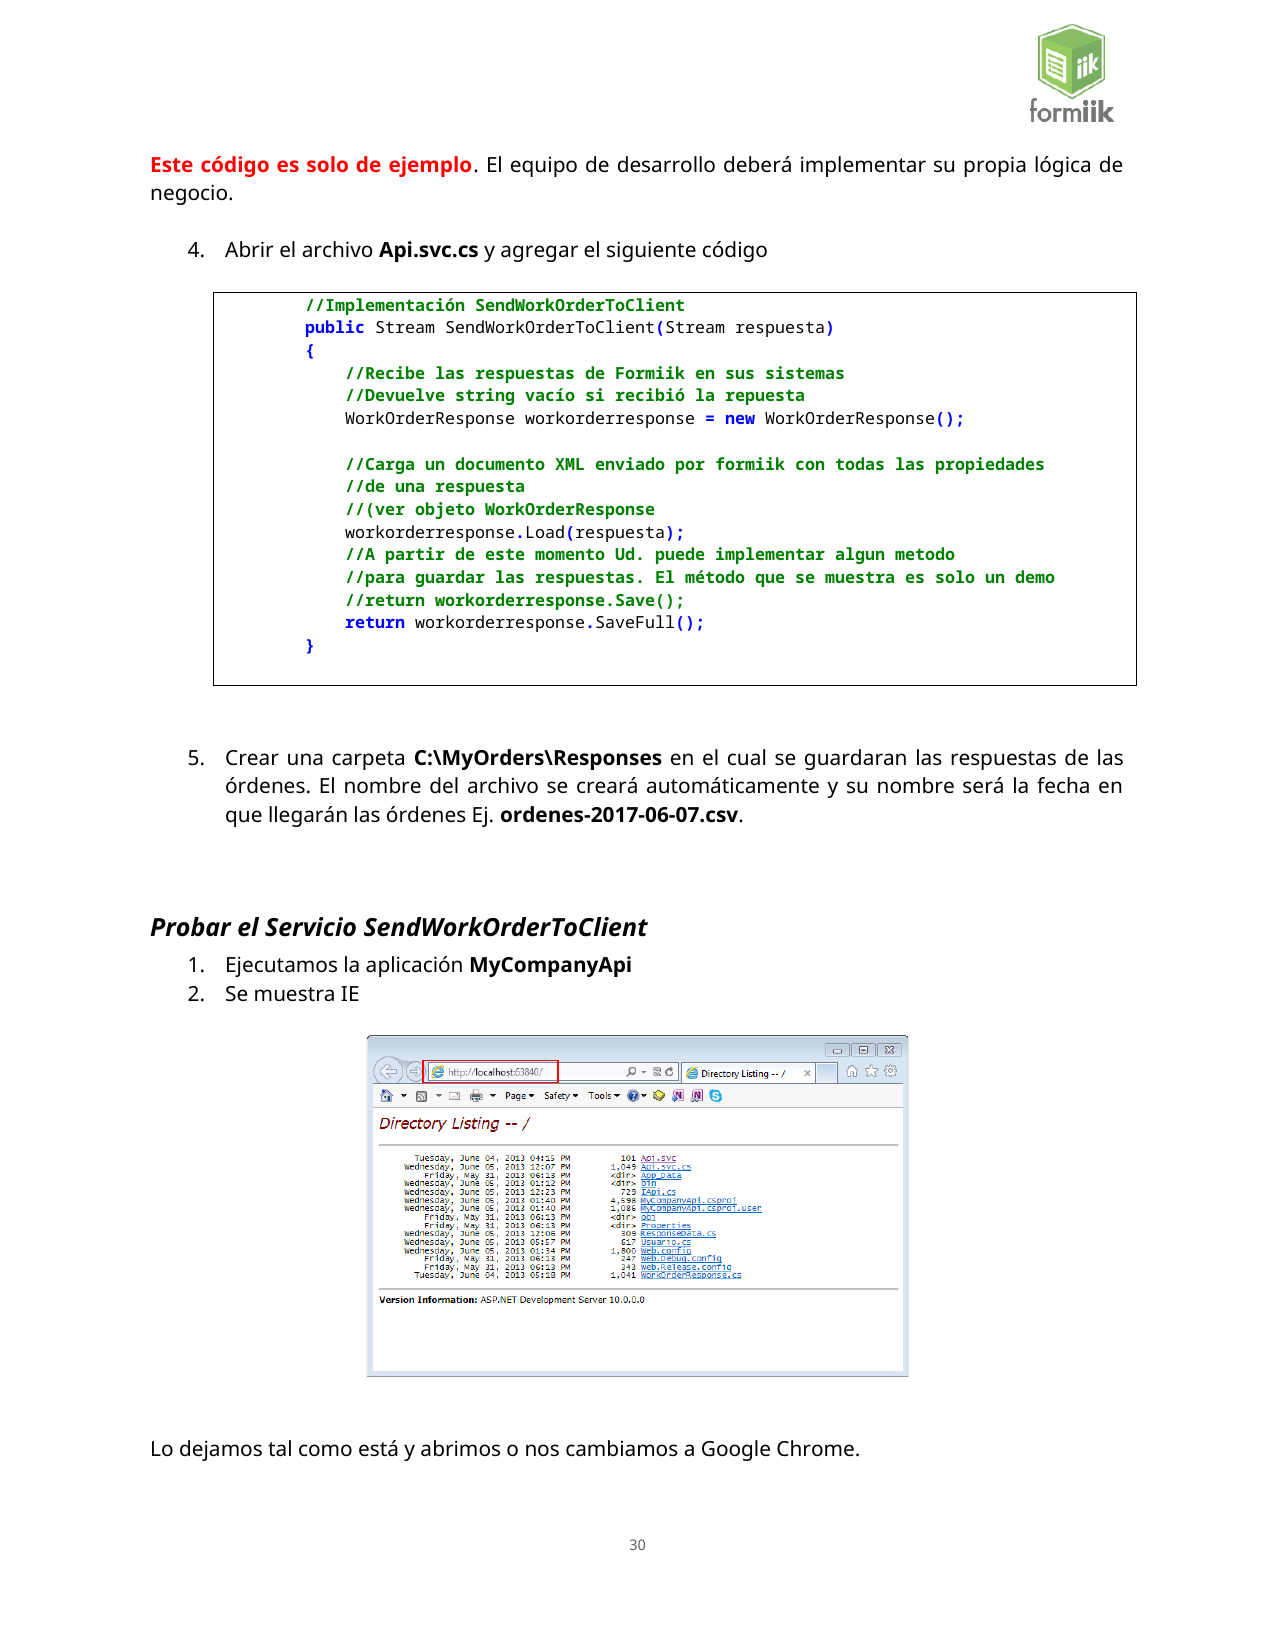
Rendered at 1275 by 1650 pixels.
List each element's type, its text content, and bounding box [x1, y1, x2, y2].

text Lo dejamos tal como está y abrimos o nos cambiamos a Google Chrome. [150, 1434, 1125, 1462]
list Se muestra IE [187, 979, 1125, 1007]
picture [366, 1035, 909, 1377]
table_header //Implementación SendWorkOrderToClient public Stream SendWorkOrderToClient(Stream respuesta) { //Recibe las respuestas de Formiik en sus sistemas //Devuelve string vacío si recibió la repuesta WorkOrderResponse workorderresponse = new WorkOrderResponse(); //Carga un documento XML enviado por formiik con todas las propiedades //de una respuesta //(ver objeto WorkOrderResponse workorderresponse.Load(respuesta); //A partir de este momento Ud. puede implementar algun metodo //para guardar las respuestas. El método que se muestra es solo un demo //return workorderresponse.Save(); return workorderresponse.SaveFull(); } [214, 293, 1136, 685]
list Abrir el archivo Api.svc.cs y agregar el siguiente código [187, 235, 1125, 264]
picture [1016, 19, 1124, 128]
text Este código es solo de ejemplo. El equipo de desarrollo deberá implementar su propia lógica de negocio. [150, 150, 1125, 207]
list Ejecutamos la aplicación MyCompanyApi [187, 950, 1125, 979]
subtitle Probar el Servicio SendWorkOrderToClient [150, 910, 1125, 944]
list Crear una carpeta C:\MyOrders\Responses en el cual se guardaran las respuestas de las órdenes. El nombre del archivo se creará automáticamente y su nombre será la fecha en que llegarán las órdenes Ej. ordenes-2017-06-07.csv. [187, 743, 1125, 828]
